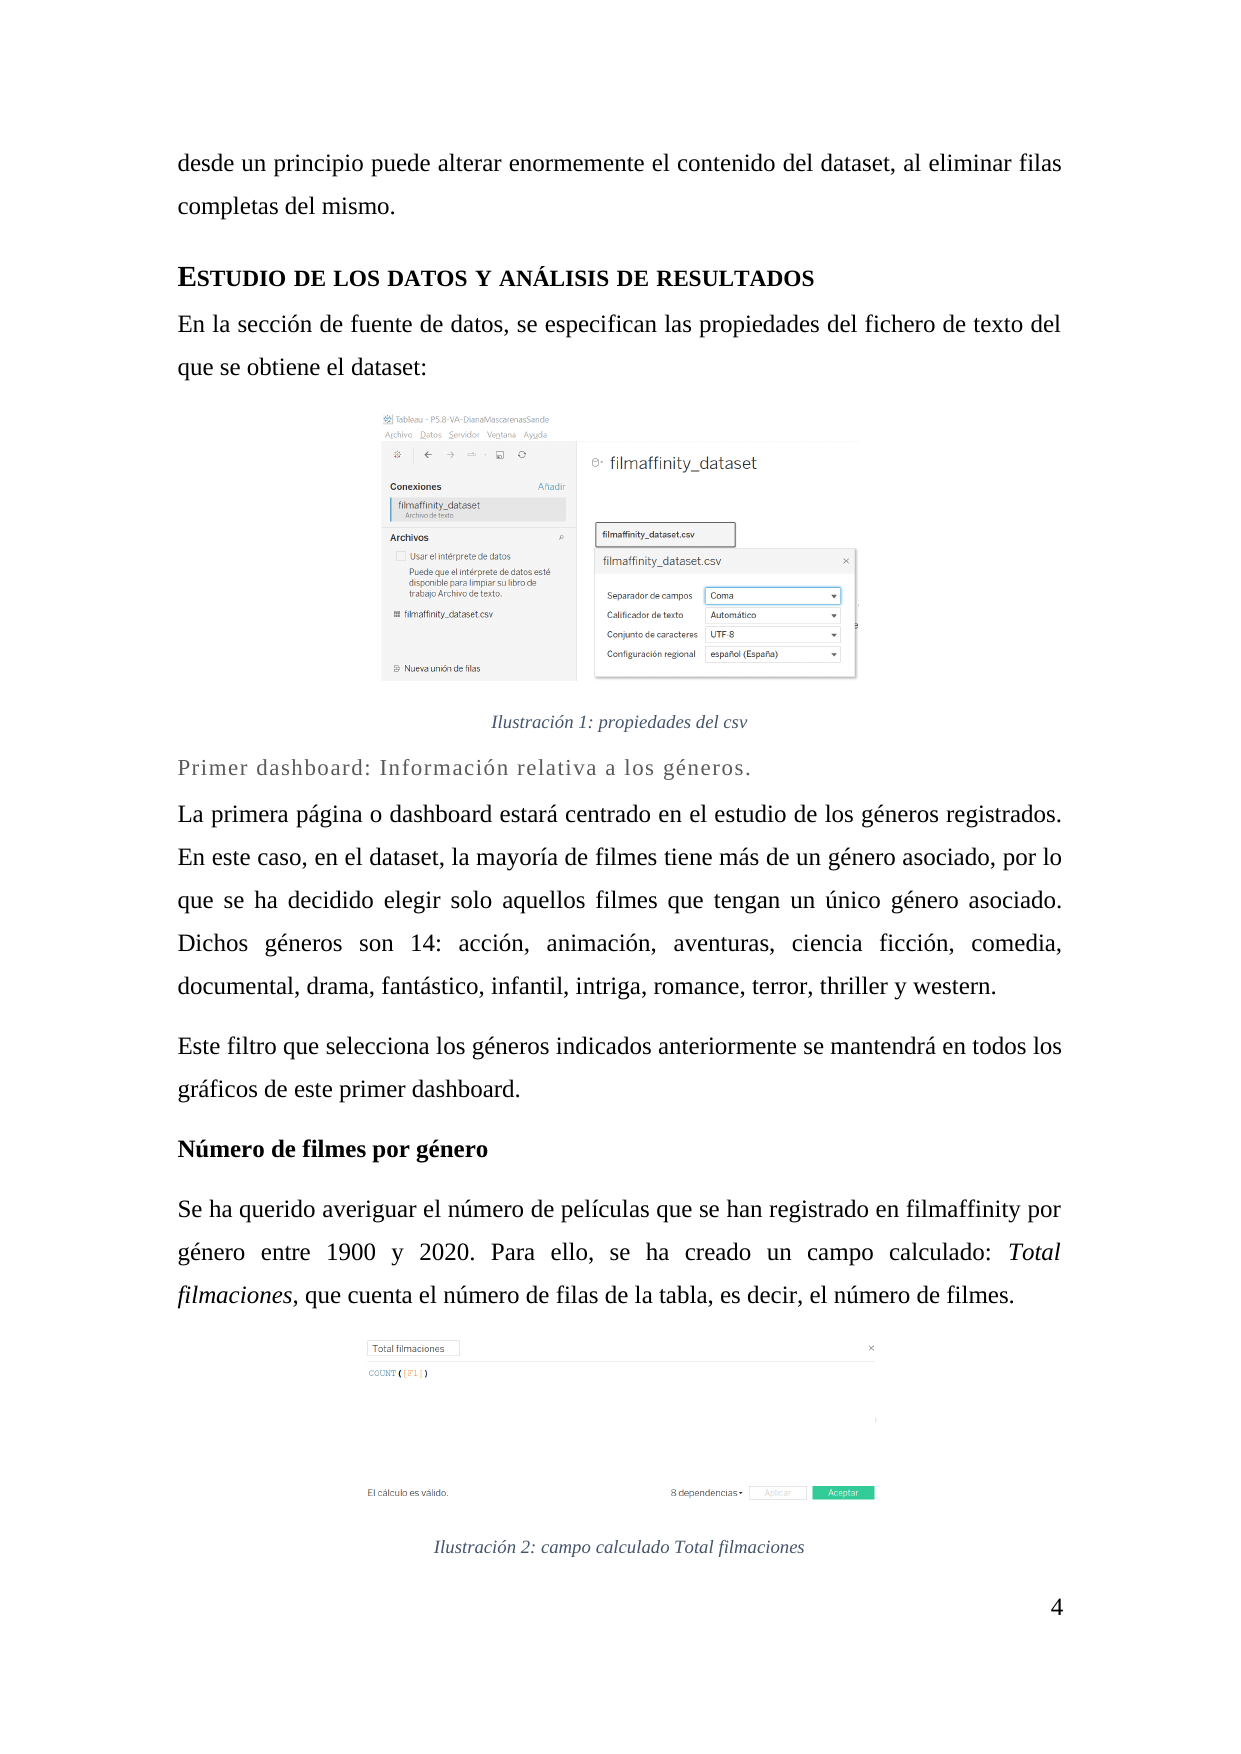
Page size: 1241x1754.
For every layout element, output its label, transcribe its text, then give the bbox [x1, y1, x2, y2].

text Ilustración 2: campo calculado Total filmaciones [177, 1536, 1063, 1557]
text En la sección de fuente de datos, se especifican las propiedades del fichero de texto del que se obtiene el dataset: [177, 309, 1063, 381]
subtitle Primer dashboard: Información relativa a los géneros. [177, 753, 1063, 780]
text Se ha querido averiguar el número de películas que se han registrado en filmaffinity por género entre 1900 y 2020. Para ello, se ha creado un campo calculado: Total filmaciones, que cuenta el número de filas de la tabla, es decir, el número de filmes. [177, 1194, 1063, 1309]
picture [364, 1339, 877, 1505]
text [177, 148, 1063, 219]
text La primera página o dashboard estará centrado en el estudio de los géneros registrados. En este caso, en el dataset, la mayoría de filmes tiene más de un género asociado, por lo que se ha decidido elegir solo aquellos filmes que tengan un único género asociado. Dichos géneros son 14: acción, animación, aventuras, ciencia ficción, comedia, documental, drama, fantástico, infantil, intriga, romance, terror, thriller y western. [177, 799, 1063, 1000]
text Número de filmes por género [177, 1134, 1063, 1163]
text Este filtro que selecciona los géneros indicados anteriormente se mantendrá en todos los gráficos de este primer dashboard. [177, 1031, 1063, 1103]
picture [381, 412, 859, 681]
text Ilustración 1: propiedades del csv [177, 711, 1063, 733]
subtitle Estudio de los datos y análisis de resultados [177, 259, 1063, 292]
